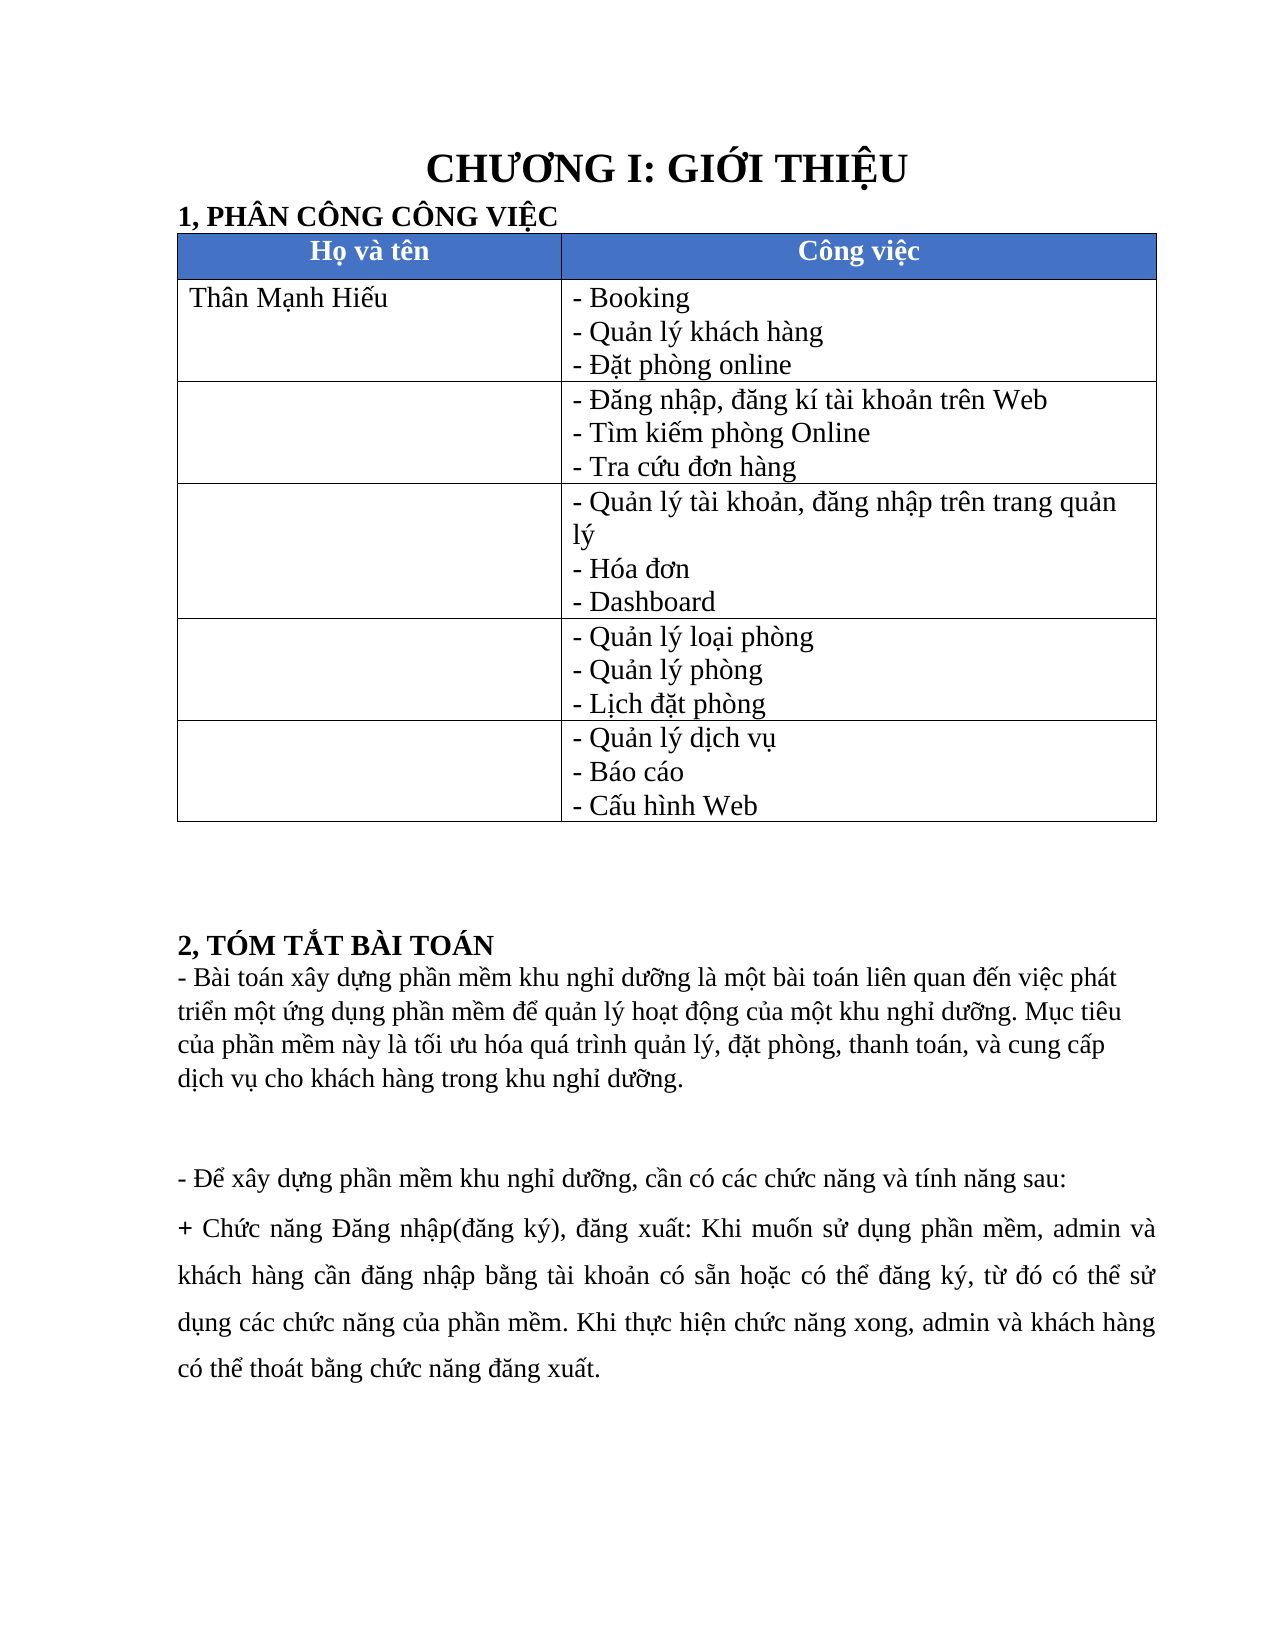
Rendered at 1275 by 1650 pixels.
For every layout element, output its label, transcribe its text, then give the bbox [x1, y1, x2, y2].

table_cell - Quản lý dịch vụ - Báo cáo - Cấu hình Web [562, 721, 1156, 821]
text - Bài toán xây dựng phần mềm khu nghỉ dưỡng là một bài toán liên quan đến việc phát triển một ứng dụng phần mềm để quản lý hoạt động của một khu nghỉ dưỡng. Mục tiêu của phần mềm này là tối ưu hóa quá trình quản lý, đặt phòng, thanh toán, và cung cấp dịch vụ cho khách hàng trong khu nghỉ dưỡng. [177, 961, 1157, 1093]
table_cell Thân Mạnh Hiếu [178, 280, 561, 381]
table_cell - Đăng nhập, đăng kí tài khoản trên Web - Tìm kiếm phòng Online - Tra cứu đơn hàng [562, 382, 1156, 483]
table_cell [178, 382, 561, 483]
table_cell [178, 721, 561, 821]
table_cell - Booking - Quản lý khách hàng - Đặt phòng online [562, 280, 1156, 381]
text - Để xây dựng phần mềm khu nghỉ dưỡng, cần có các chức năng và tính năng sau: [177, 1162, 1157, 1193]
table_cell [178, 484, 561, 618]
subtitle CHƯƠNG I: GIỚI THIỆU [177, 143, 1157, 191]
table_cell - Quản lý tài khoản, đăng nhập trên trang quản lý - Hóa đơn - Dashboard [562, 484, 1156, 618]
table_header Họ và tên [178, 234, 561, 279]
table_cell - Quản lý loại phòng - Quản lý phòng - Lịch đặt phòng [562, 619, 1156, 719]
subtitle 1, PHÂN CÔNG CÔNG VIỆC [177, 199, 1157, 232]
table_header Công việc [562, 234, 1156, 279]
table_cell [178, 619, 561, 719]
subtitle 2, TÓM TẮT BÀI TOÁN [177, 928, 1157, 961]
text + Chức năng Đăng nhập(đăng ký), đăng xuất: Khi muốn sử dụng phần mềm, admin và khách hàng cần đăng nhập bằng tài khoản có sẵn hoặc có thể đăng ký, từ đó có thể sử dụng các chức năng của phần mềm. Khi thực hiện chức năng xong, admin và khách hàng có thể thoát bằng chức năng đăng xuất. [177, 1213, 1157, 1384]
